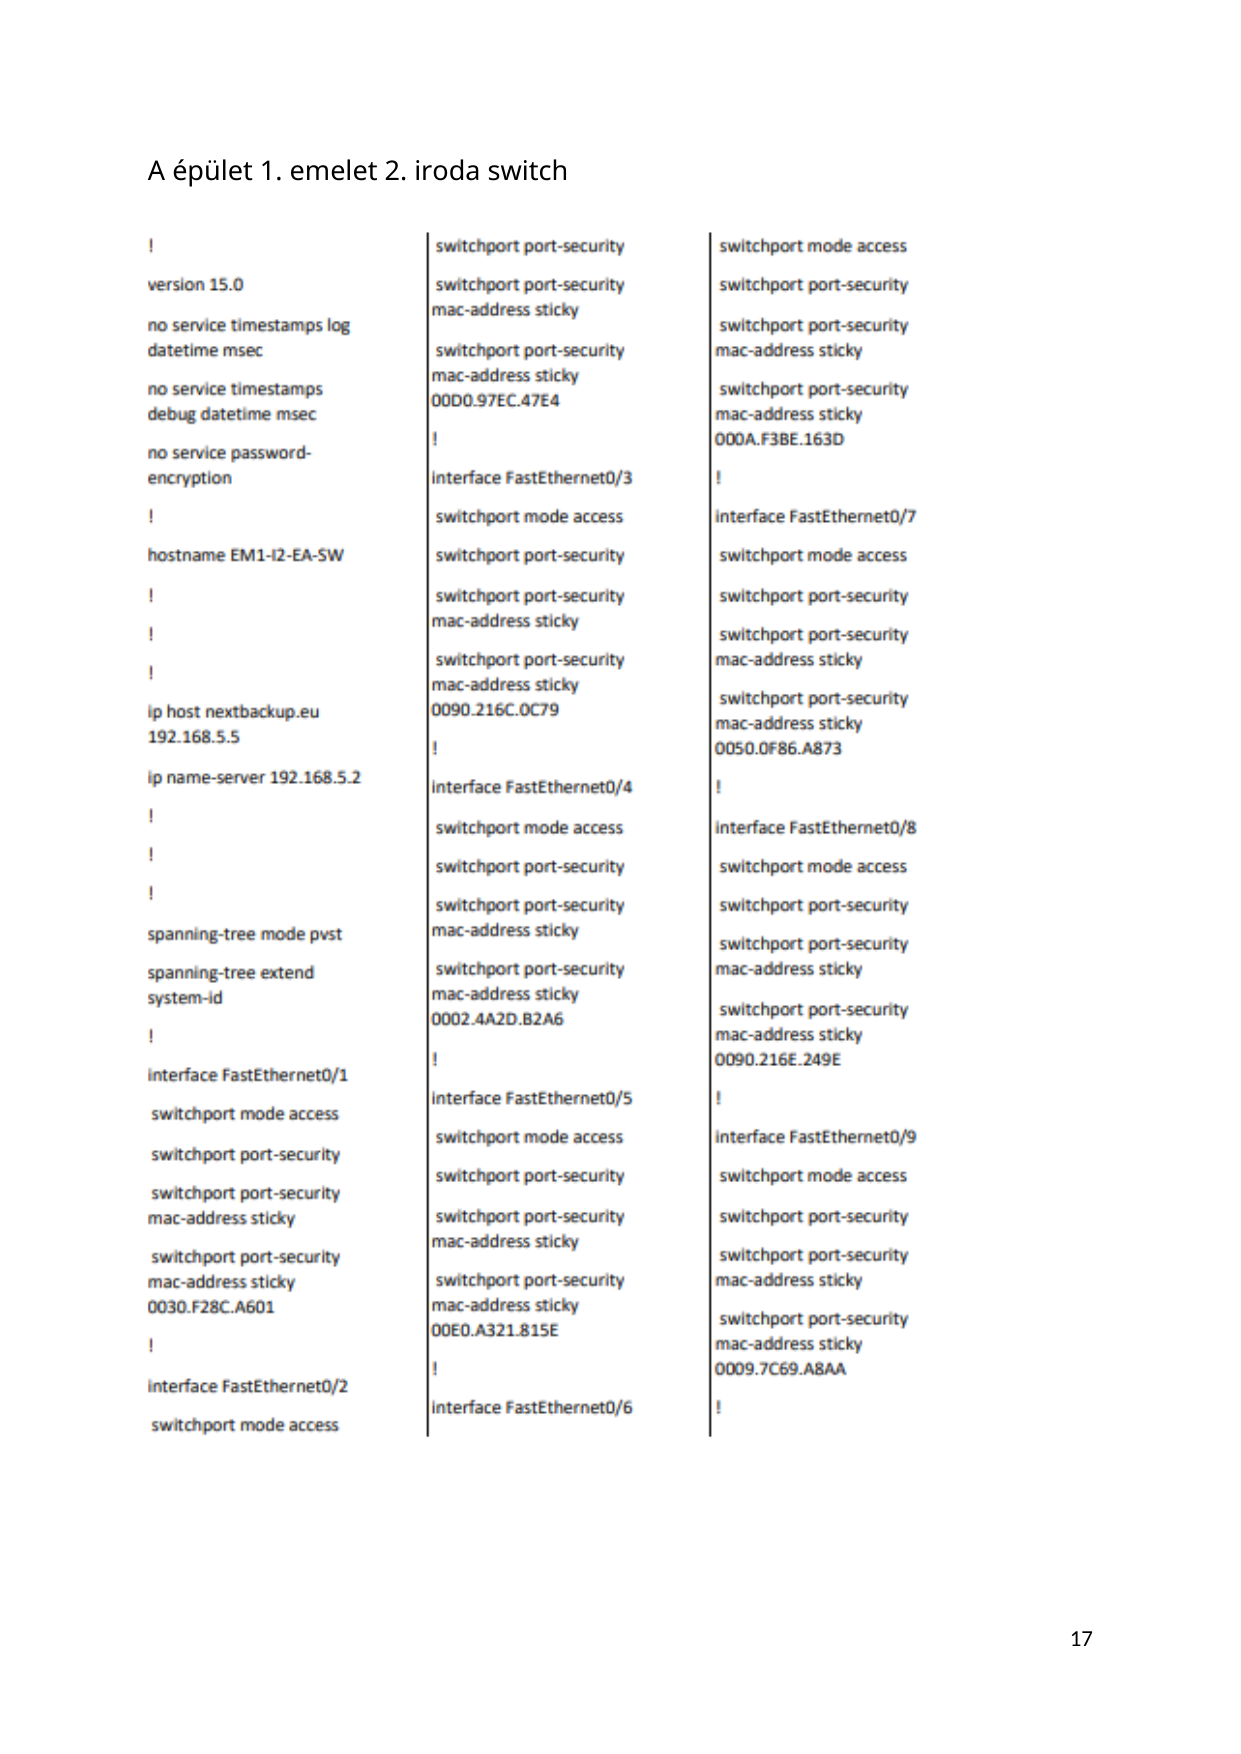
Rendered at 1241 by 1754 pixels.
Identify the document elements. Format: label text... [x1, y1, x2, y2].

picture [147, 231, 936, 1441]
subtitle A épület 1. emelet 2. iroda switch [148, 152, 1093, 189]
